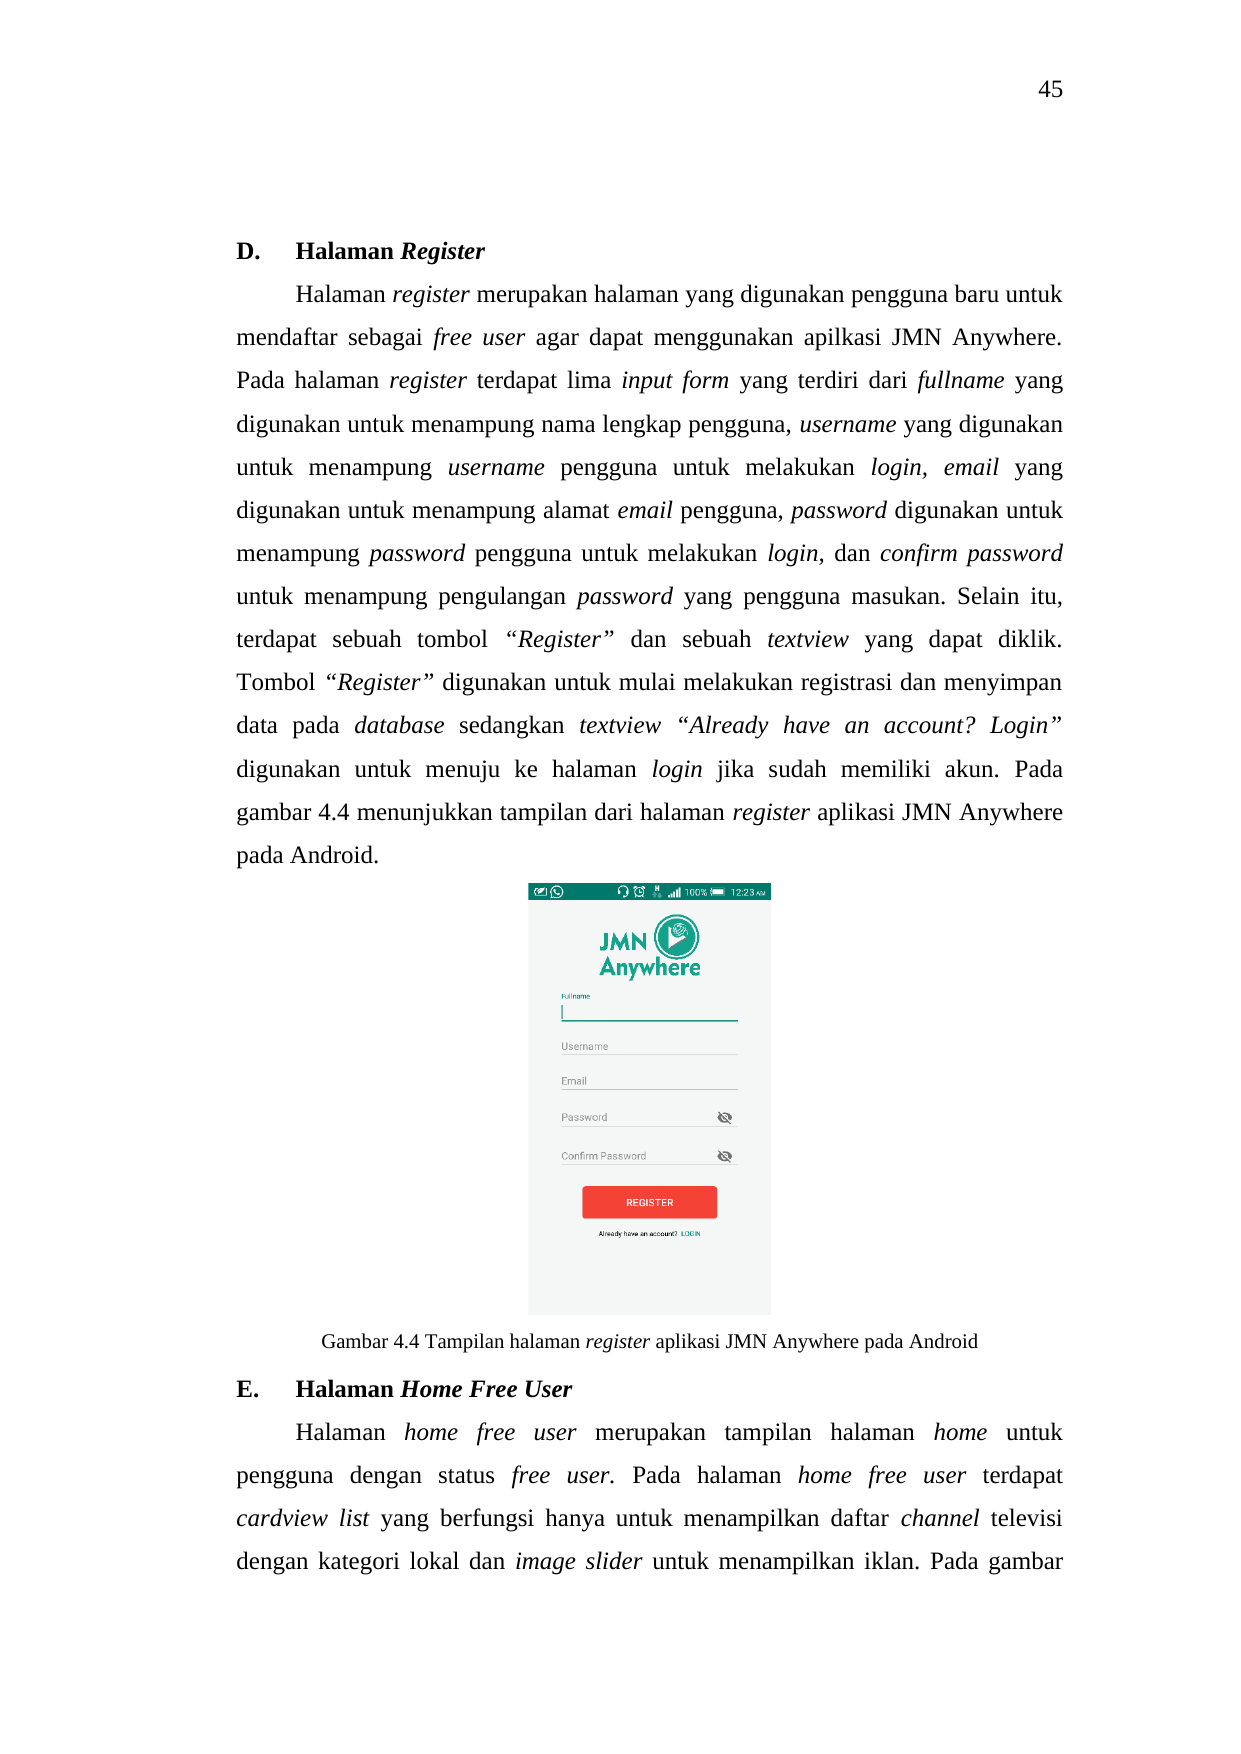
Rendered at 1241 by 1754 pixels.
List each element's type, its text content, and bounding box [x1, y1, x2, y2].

text Gambar 4.4 Tampilan halaman register aplikasi JMN Anywhere pada Android [236, 1329, 1063, 1353]
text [236, 1417, 1063, 1575]
list Halaman Home Free User [236, 1374, 1063, 1402]
picture [528, 883, 771, 1315]
text Halaman register merupakan halaman yang digunakan pengguna baru untuk mendaftar sebagai free user agar dapat menggunakan apilkasi JMN Anywhere. Pada halaman register terdapat lima input form yang terdiri dari fullname yang digunakan untuk menampung nama lengkap pengguna, username yang digunakan untuk menampung username pengguna untuk melakukan login, email yang digunakan untuk menampung alamat email pengguna, password digunakan untuk menampung password pengguna untuk melakukan login, dan confirm password untuk menampung pengulangan password yang pengguna masukan. Selain itu, terdapat sebuah tombol “Register” dan sebuah textview yang dapat diklik. Tombol “Register” digunakan untuk mulai melakukan registrasi dan menyimpan data pada database sedangkan textview “Already have an account? Login” digunakan untuk menuju ke halaman login jika sudah memiliki akun. Pada gambar 4.4 menunjukkan tampilan dari halaman register aplikasi JMN Anywhere pada Android. [236, 279, 1063, 869]
list Halaman Register [236, 236, 1063, 265]
